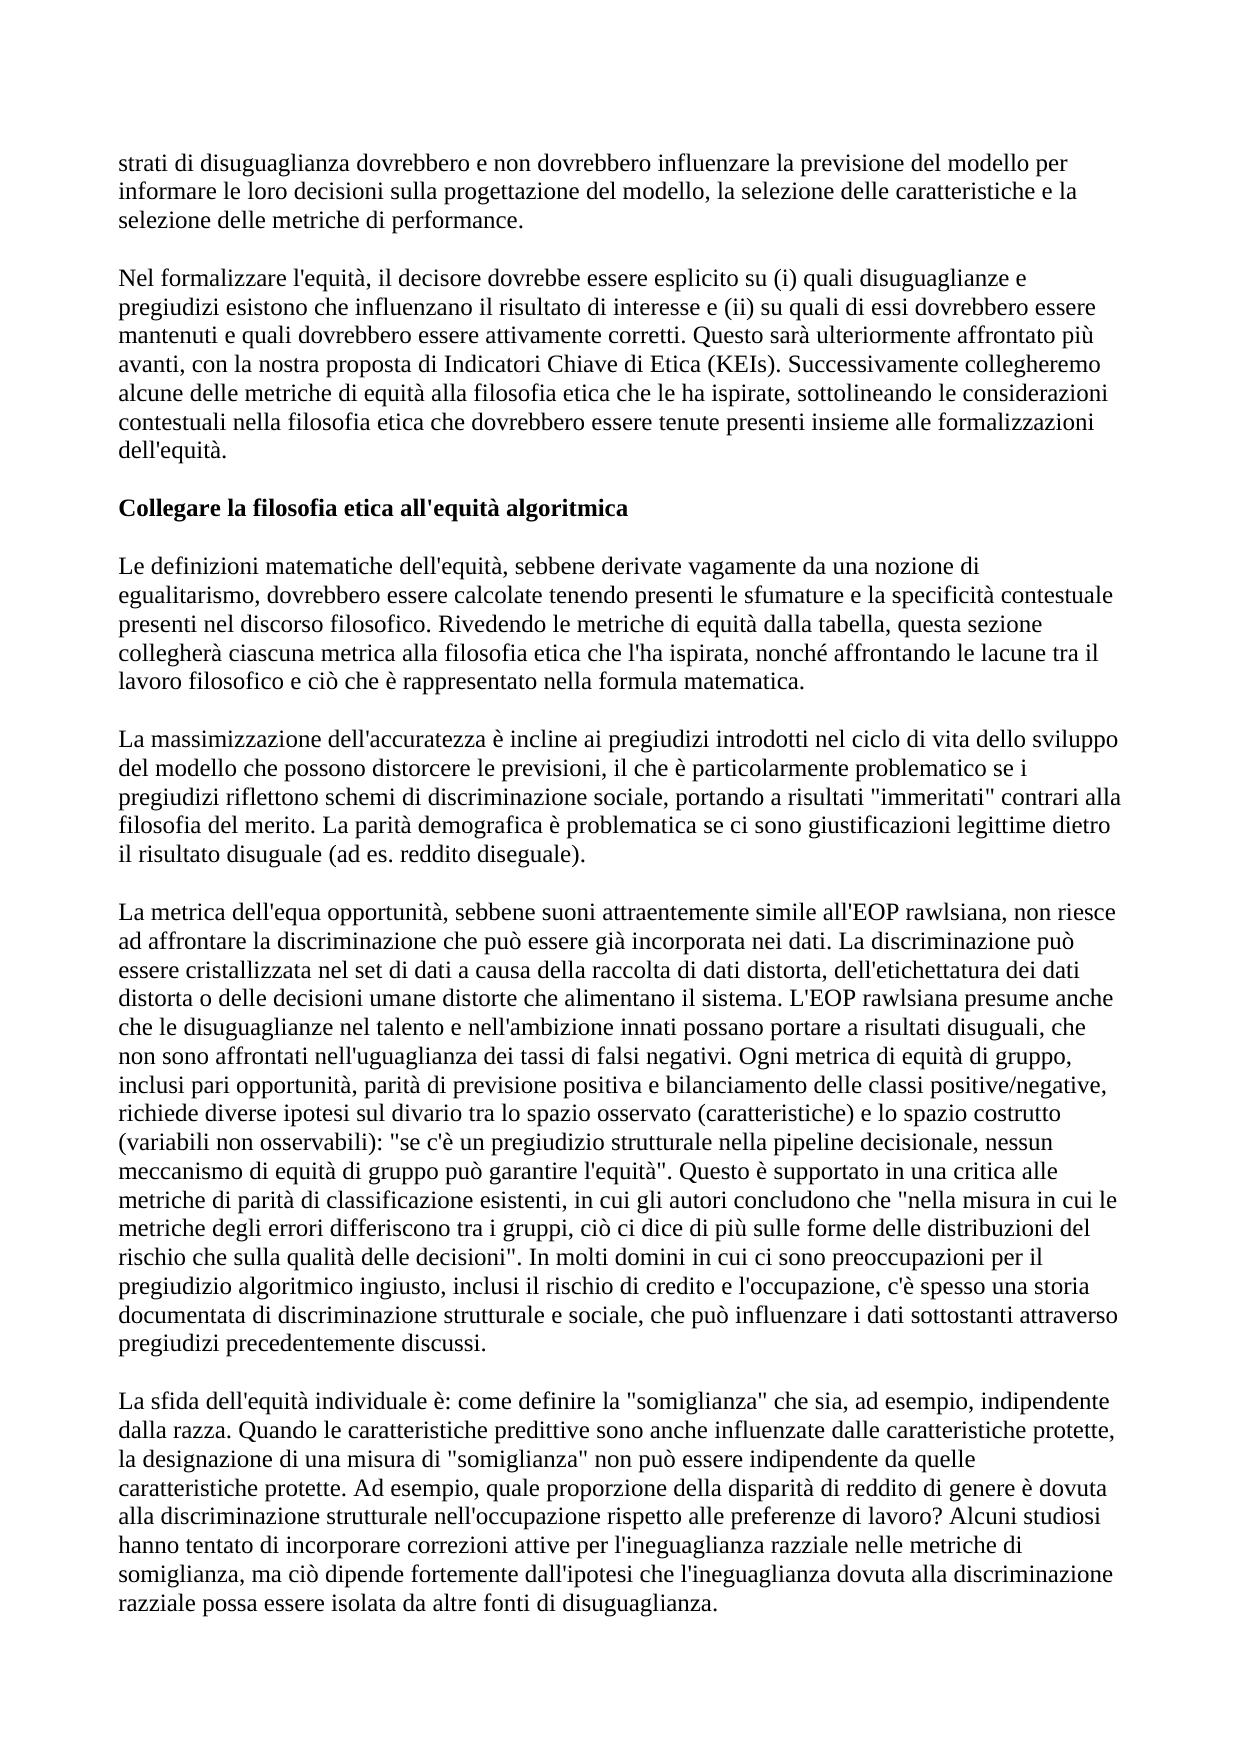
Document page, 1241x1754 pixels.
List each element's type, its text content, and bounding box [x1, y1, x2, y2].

text Nel formalizzare l'equità, il decisore dovrebbe essere esplicito su (i) quali disuguaglianze e pregiudizi esistono che influenzano il risultato di interesse e (ii) su quali di essi dovrebbero essere mantenuti e quali dovrebbero essere attivamente corretti. Questo sarà ulteriormente affrontato più avanti, con la nostra proposta di Indicatori Chiave di Etica (KEIs). Successivamente collegheremo alcune delle metriche di equità alla filosofia etica che le ha ispirate, sottolineando le considerazioni contestuali nella filosofia etica che dovrebbero essere tenute presenti insieme alle formalizzazioni dell'equità. [118, 263, 1122, 464]
text La sfida dell'equità individuale è: come definire la "somiglianza" che sia, ad esempio, indipendente dalla razza. Quando le caratteristiche predittive sono anche influenzate dalle caratteristiche protette, la designazione di una misura di "somiglianza" non può essere indipendente da quelle caratteristiche protette. Ad esempio, quale proporzione della disparità di reddito di genere è dovuta alla discriminazione strutturale nell'occupazione rispetto alle preferenze di lavoro? Alcuni studiosi hanno tentato di incorporare correzioni attive per l'ineguaglianza razziale nelle metriche di somiglianza, ma ciò dipende fortemente dall'ipotesi che l'ineguaglianza dovuta alla discriminazione razziale possa essere isolata da altre fonti di disuguaglianza. [118, 1386, 1122, 1616]
text Collegare la filosofia etica all'equità algoritmica [118, 493, 1122, 522]
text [118, 148, 1122, 234]
text La massimizzazione dell'accuratezza è incline ai pregiudizi introdotti nel ciclo di vita dello sviluppo del modello che possono distorcere le previsioni, il che è particolarmente problematico se i pregiudizi riflettono schemi di discriminazione sociale, portando a risultati "immeritati" contrari alla filosofia del merito. La parità demografica è problematica se ci sono giustificazioni legittime dietro il risultato disuguale (ad es. reddito diseguale). [118, 724, 1122, 868]
text La metrica dell'equa opportunità, sebbene suoni attraentemente simile all'EOP rawlsiana, non riesce ad affrontare la discriminazione che può essere già incorporata nei dati. La discriminazione può essere cristallizzata nel set di dati a causa della raccolta di dati distorta, dell'etichettatura dei dati distorta o delle decisioni umane distorte che alimentano il sistema. L'EOP rawlsiana presume anche che le disuguaglianze nel talento e nell'ambizione innati possano portare a risultati disuguali, che non sono affrontati nell'uguaglianza dei tassi di falsi negativi. Ogni metrica di equità di gruppo, inclusi pari opportunità, parità di previsione positiva e bilanciamento delle classi positive/negative, richiede diverse ipotesi sul divario tra lo spazio osservato (caratteristiche) e lo spazio costrutto (variabili non osservabili): "se c'è un pregiudizio strutturale nella pipeline decisionale, nessun meccanismo di equità di gruppo può garantire l'equità". Questo è supportato in una critica alle metriche di parità di classificazione esistenti, in cui gli autori concludono che "nella misura in cui le metriche degli errori differiscono tra i gruppi, ciò ci dice di più sulle forme delle distribuzioni del rischio che sulla qualità delle decisioni". In molti domini in cui ci sono preoccupazioni per il pregiudizio algoritmico ingiusto, inclusi il rischio di credito e l'occupazione, c'è spesso una storia documentata di discriminazione strutturale e sociale, che può influenzare i dati sottostanti attraverso pregiudizi precedentemente discussi. [118, 897, 1122, 1357]
text Le definizioni matematiche dell'equità, sebbene derivate vagamente da una nozione di egualitarismo, dovrebbero essere calcolate tenendo presenti le sfumature e la specificità contestuale presenti nel discorso filosofico. Rivedendo le metriche di equità dalla tabella, questa sezione collegherà ciascuna metrica alla filosofia etica che l'ha ispirata, nonché affrontando le lacune tra il lavoro filosofico e ciò che è rappresentato nella formula matematica. [118, 551, 1122, 695]
